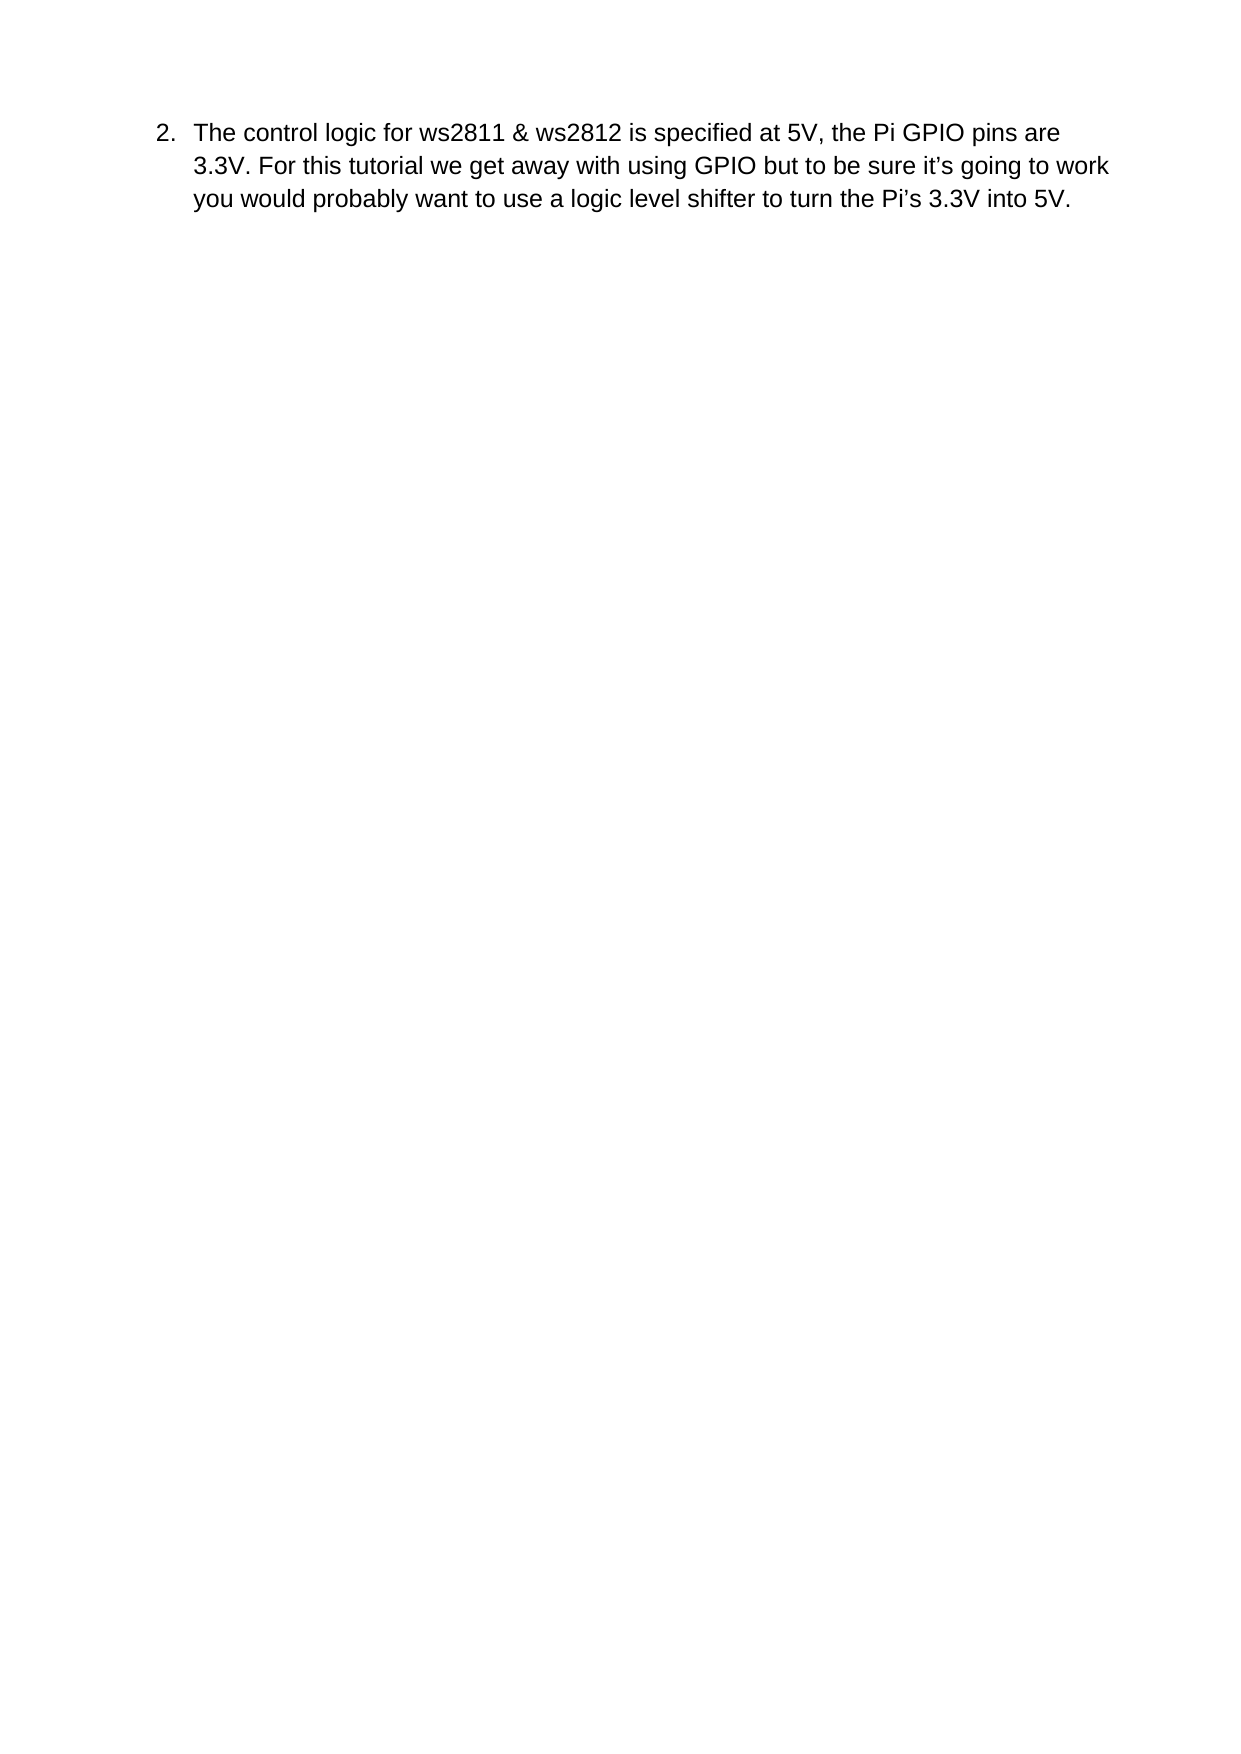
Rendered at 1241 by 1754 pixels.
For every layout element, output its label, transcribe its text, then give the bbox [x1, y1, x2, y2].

list The control logic for ws2811 & ws2812 is specified at 5V, the Pi GPIO pins are 3.3V. For this tutorial we get away with using GPIO but to be sure it’s going to work you would probably want to use a logic level shifter to turn the Pi’s 3.3V into 5V. [156, 118, 1122, 213]
